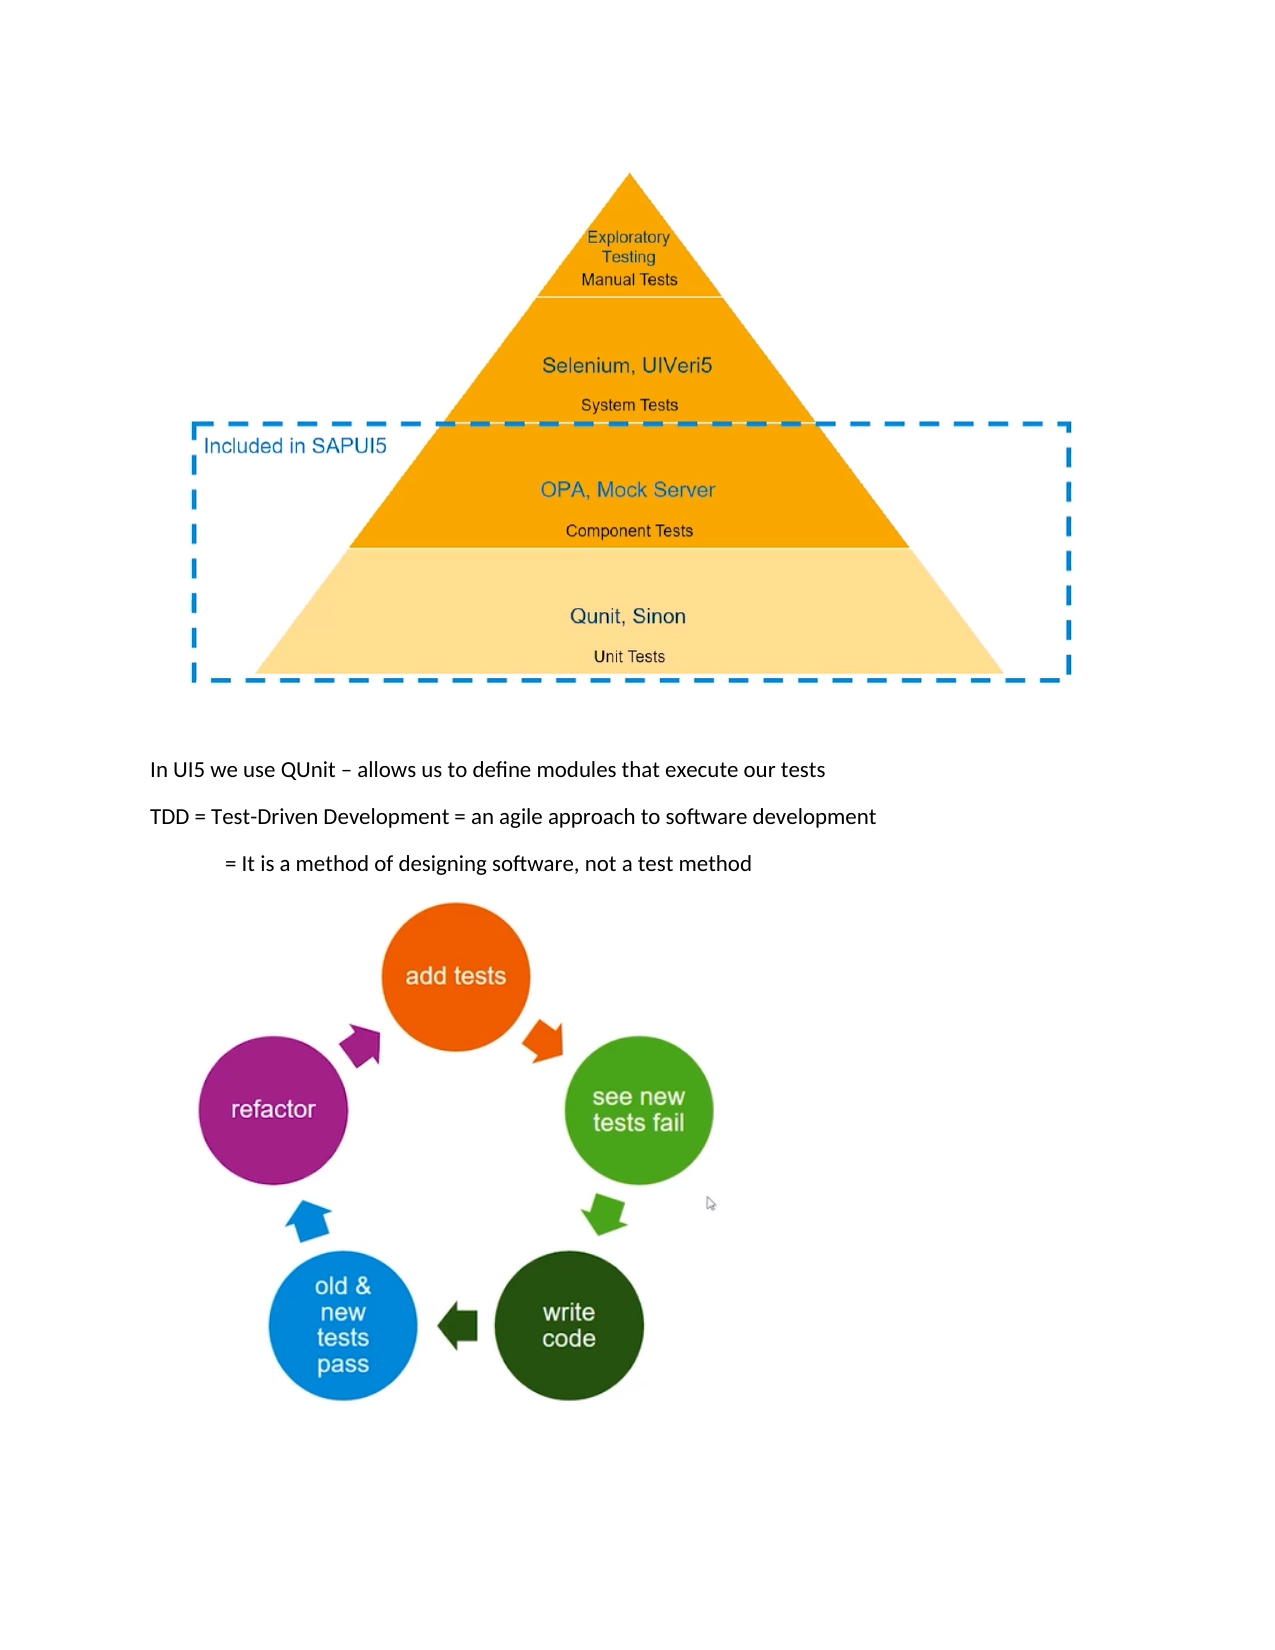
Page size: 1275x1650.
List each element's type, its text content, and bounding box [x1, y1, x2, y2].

text TDD = Test-Driven Development = an agile approach to software development [150, 802, 1125, 830]
picture [150, 895, 759, 1407]
text = It is a method of designing software, not a test method [150, 849, 1125, 877]
picture [150, 150, 1125, 690]
text In UI5 we use QUnit – allows us to define modules that execute our tests [150, 755, 1125, 783]
